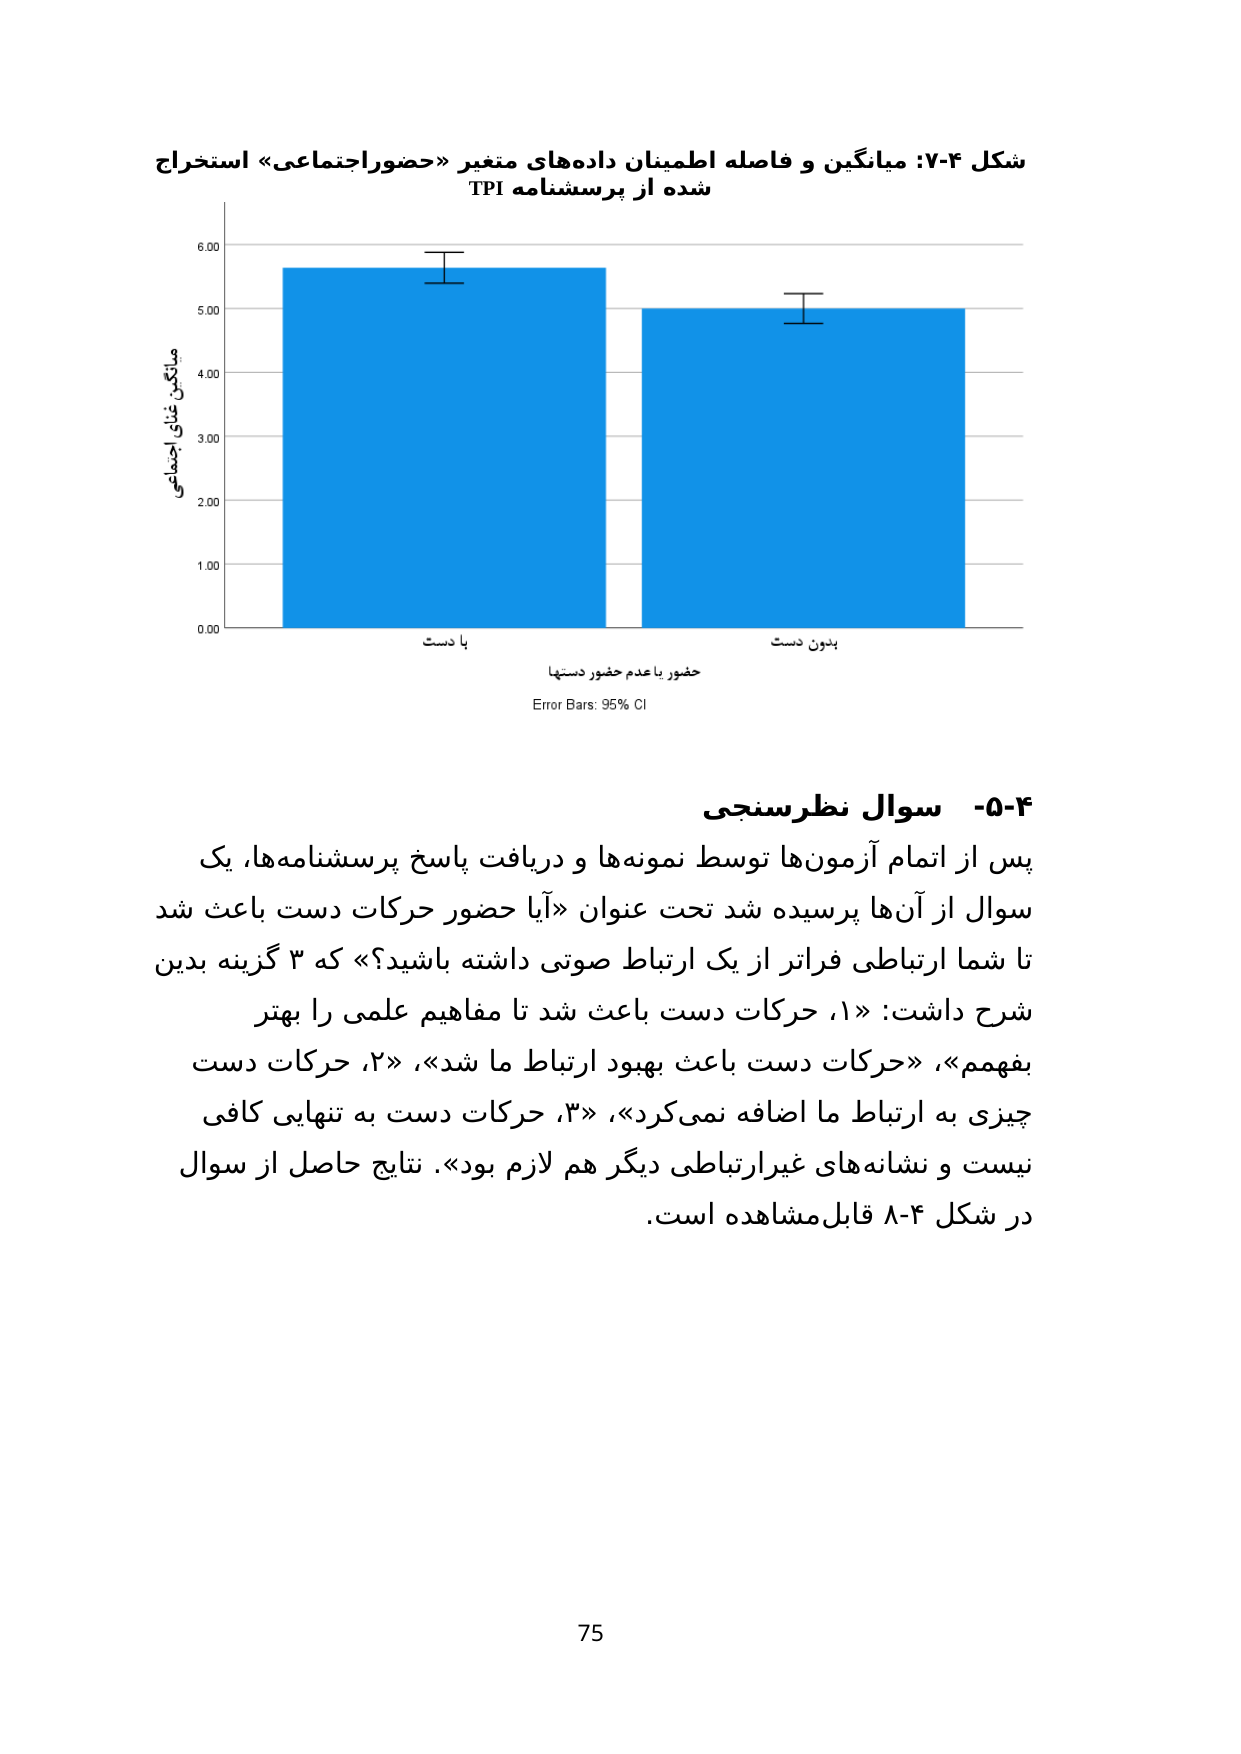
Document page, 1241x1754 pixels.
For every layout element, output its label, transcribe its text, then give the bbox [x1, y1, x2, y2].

text پس از اتمام آزمون‌ها توسط نمونه‌ها و دریافت پاسخ پرسشنامه‌ها، یک سوال از آن‌ها پرسیده شد تحت عنوان «آیا حضور حرکات دست باعث شد تا شما ارتباطی فراتر از یک ارتباط صوتی داشته باشید؟» که ۳ گزینه بدین شرح داشت: «۱، حرکات دست باعث شد تا مفاهیم علمی را بهتر بفهمم»، «حرکات دست باعث بهبود ارتباط ما شد»، «۲، حرکات دست چیزی به ارتباط ما اضافه نمی‌کرد»، «۳، حرکات دست به تنهایی کافی نیست و نشانه‌های غیرارتباطی دیگر هم لازم بود». نتایج حاصل از سوال در شکل ۴-۸ قابل‌مشاهده است. [148, 841, 1033, 1231]
picture [147, 202, 1033, 723]
text ۵-۴- سوال نظرسنجی [148, 790, 1033, 824]
text شکل ۴-۷: میانگین و فاصله اطمینان داده‌های متغیر «حضوراجتماعی» استخراج شده از پرسشنامه TPI [148, 148, 1033, 201]
